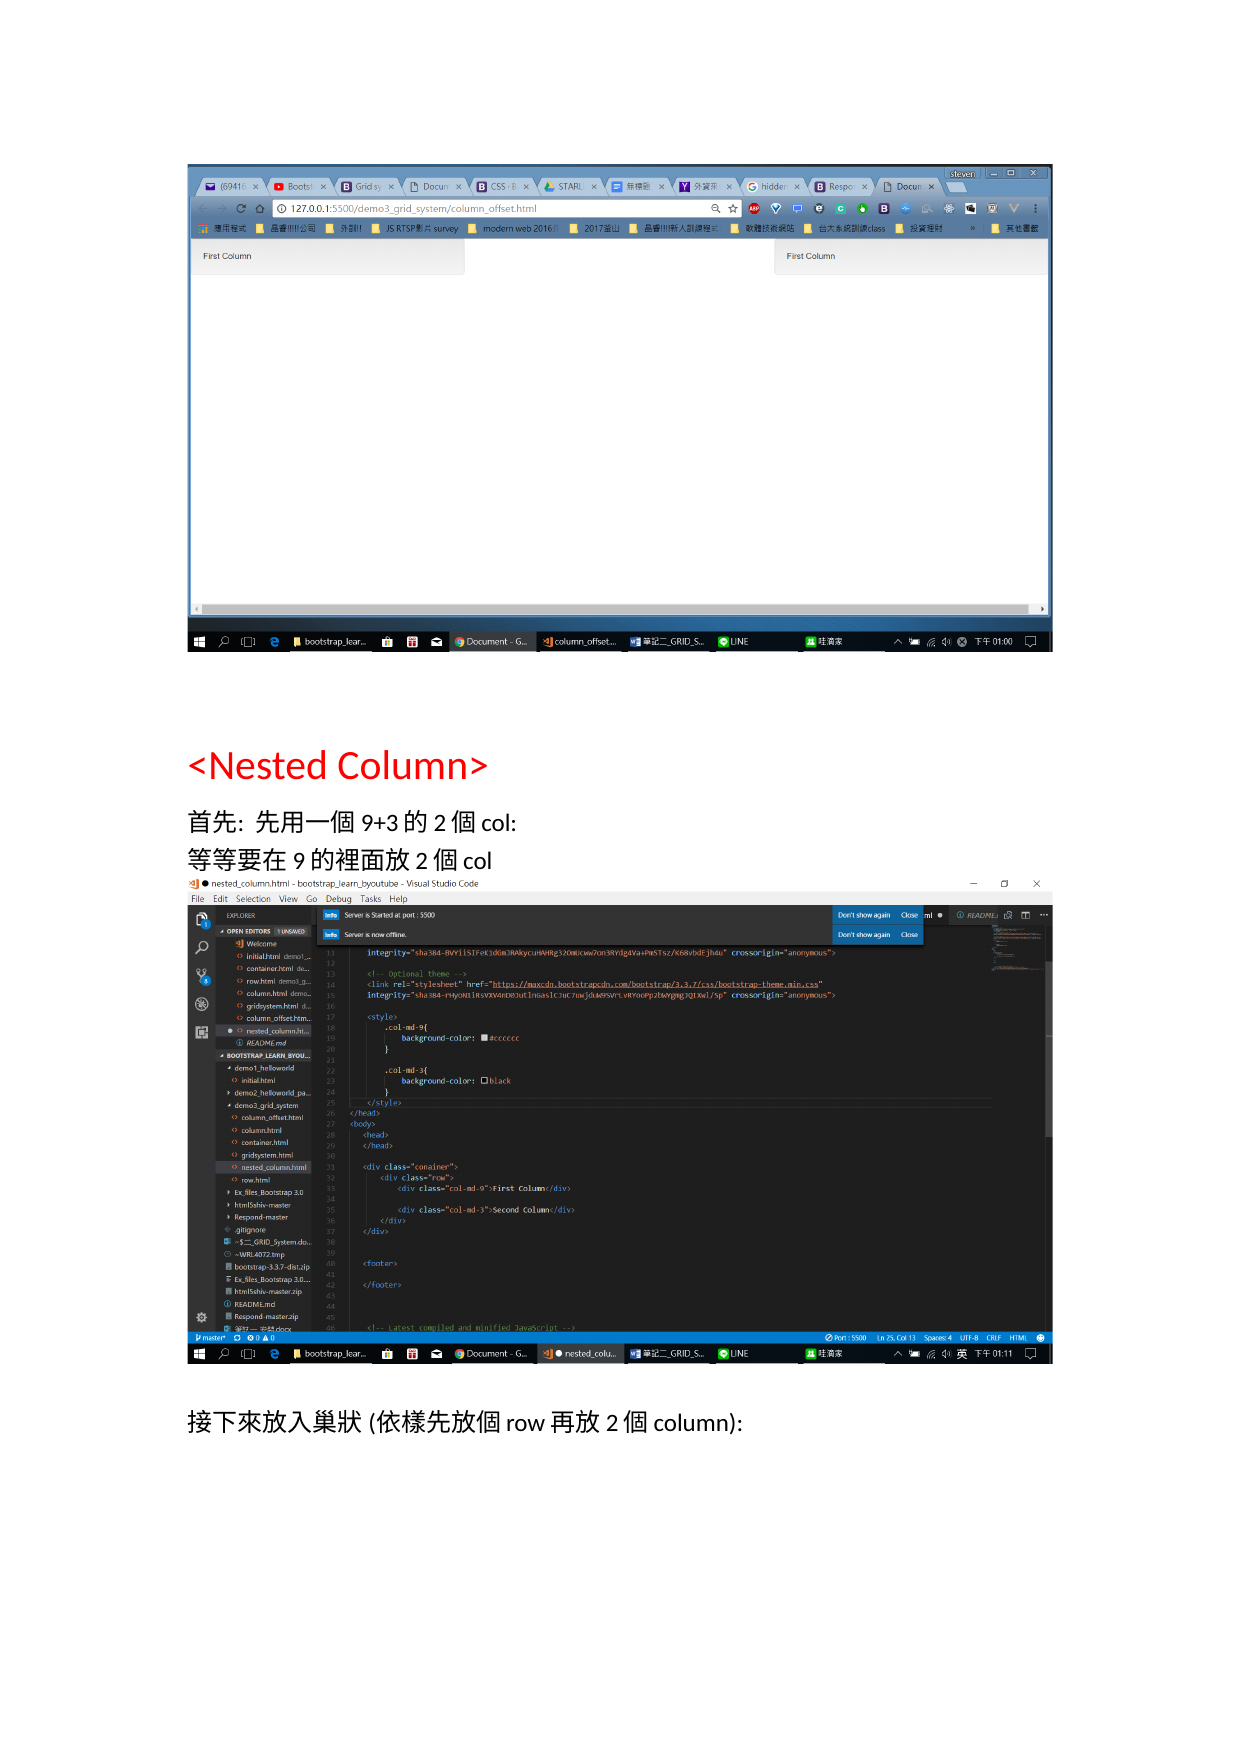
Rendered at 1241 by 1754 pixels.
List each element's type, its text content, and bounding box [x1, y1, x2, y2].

text <Nested Column> [187, 727, 1053, 802]
text 接下來放入巢狀 (依樣先放個row 再放2個column): [187, 1402, 1053, 1439]
picture [187, 877, 1053, 1364]
text 等等要在9的裡面放2個col [187, 839, 1053, 877]
picture [187, 164, 1053, 652]
text 首先: 先用一個9+3的2個col: [187, 802, 1053, 839]
